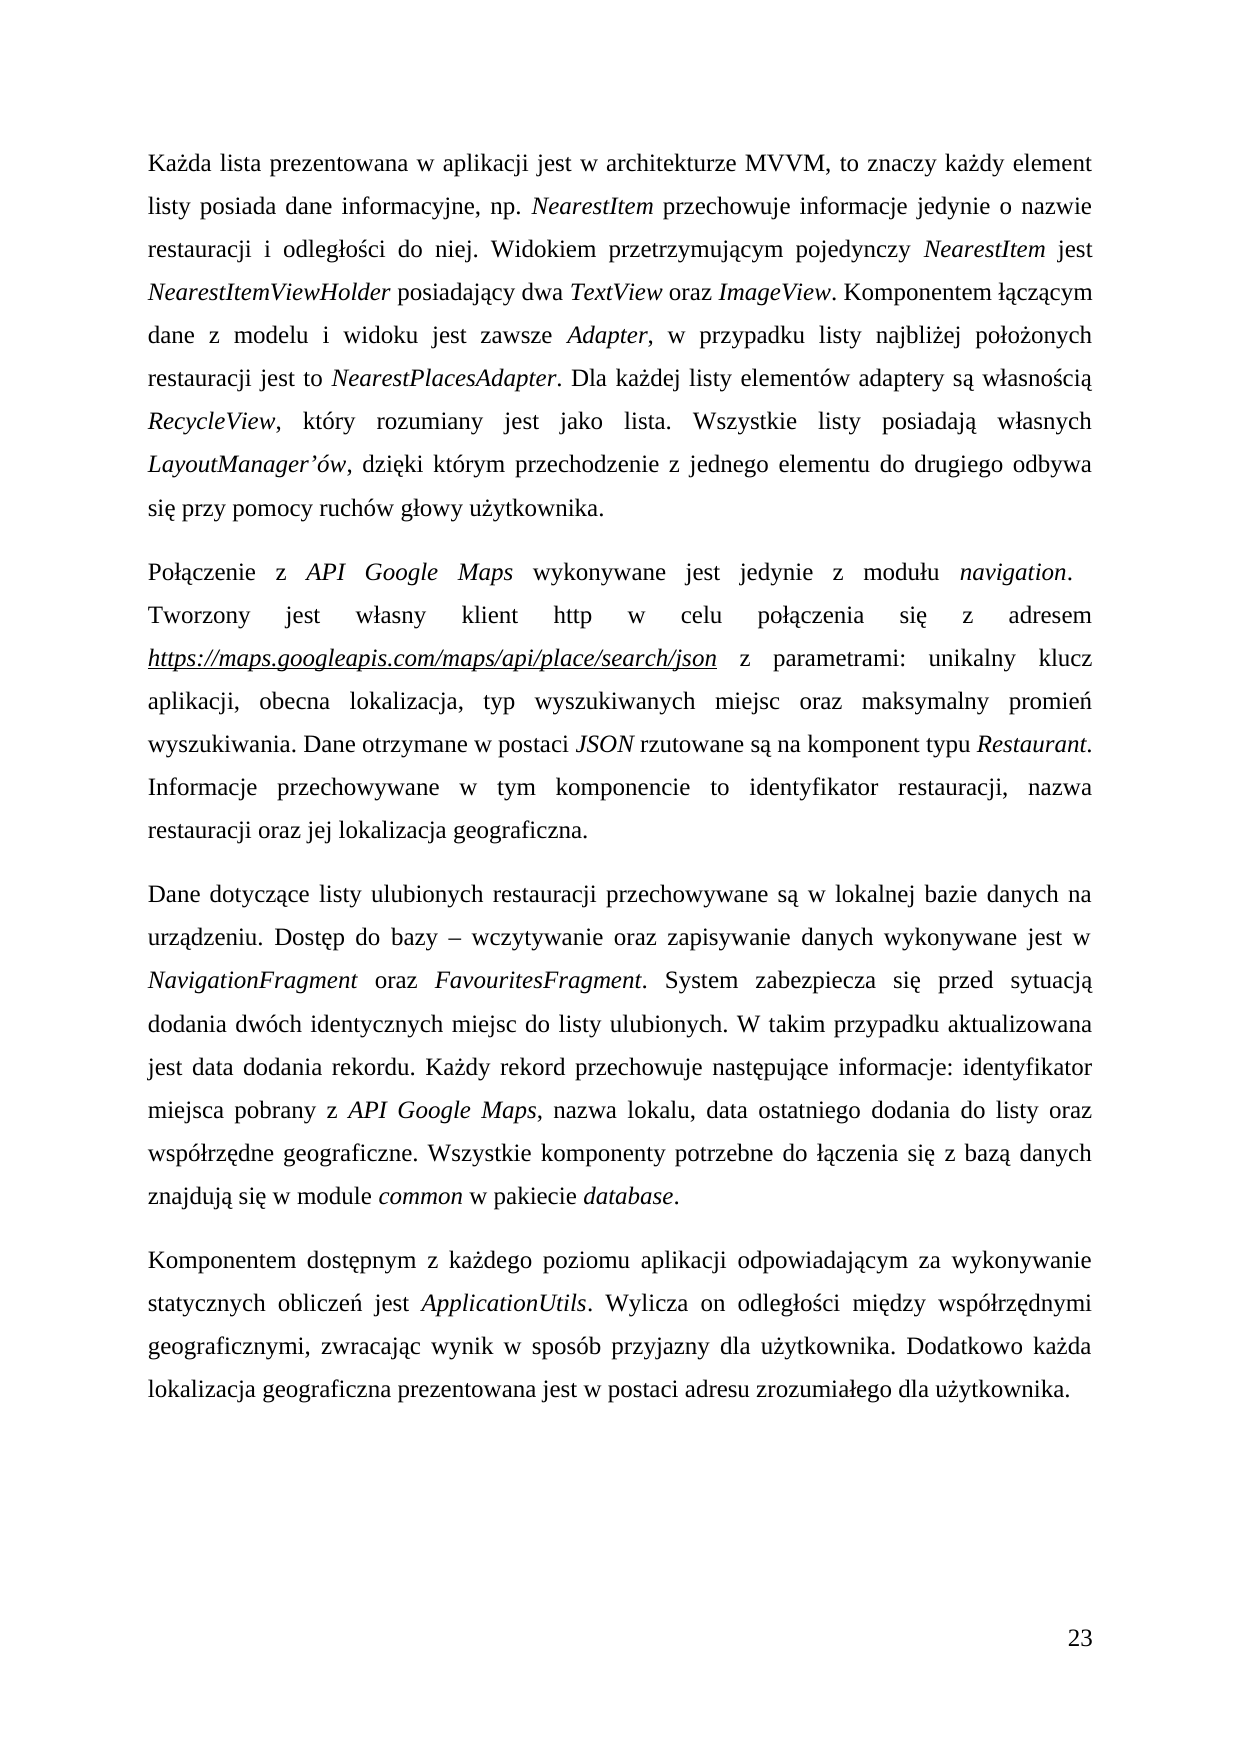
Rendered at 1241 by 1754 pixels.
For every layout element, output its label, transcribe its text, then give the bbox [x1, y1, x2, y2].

text Każda lista prezentowana w aplikacji jest w architekturze MVVM, to znaczy każdy element listy posiada dane informacyjne, np. NearestItem przechowuje informacje jedynie o nazwie restauracji i odległości do niej. Widokiem przetrzymującym pojedynczy NearestItem jest NearestItemViewHolder posiadający dwa TextView oraz ImageView. Komponentem łączącym dane z modelu i widoku jest zawsze Adapter, w przypadku listy najbliżej położonych restauracji jest to NearestPlacesAdapter. Dla każdej listy elementów adaptery są własnością RecycleView, który rozumiany jest jako lista. Wszystkie listy posiadają własnych LayoutManager’ów, dzięki którym przechodzenie z jednego elementu do drugiego odbywa się przy pomocy ruchów głowy użytkownika. [148, 148, 1092, 521]
text Dane dotyczące listy ulubionych restauracji przechowywane są w lokalnej bazie danych na urządzeniu. Dostęp do bazy – wczytywanie oraz zapisywanie danych wykonywane jest w NavigationFragment oraz FavouritesFragment. System zabezpiecza się przed sytuacją dodania dwóch identycznych miejsc do listy ulubionych. W takim przypadku aktualizowana jest data dodania rekordu. Każdy rekord przechowuje następujące informacje: identyfikator miejsca pobrany z API Google Maps, nazwa lokalu, data ostatniego dodania do listy oraz współrzędne geograficzne. Wszystkie komponenty potrzebne do łączenia się z bazą danych znajdują się w module common w pakiecie database. [148, 879, 1092, 1210]
text Komponentem dostępnym z każdego poziomu aplikacji odpowiadającym za wykonywanie statycznych obliczeń jest ApplicationUtils. Wylicza on odległości między współrzędnymi geograficznymi, zwracając wynik w sposób przyjazny dla użytkownika. Dodatkowo każda lokalizacja geograficzna prezentowana jest w postaci adresu zrozumiałego dla użytkownika. [148, 1245, 1092, 1403]
text Połączenie z API Google Maps wykonywane jest jedynie z modułu navigation. Tworzony jest własny klient http w celu połączenia się z adresem https://maps.googleapis.com/maps/api/place/search/json z parametrami: unikalny klucz aplikacji, obecna lokalizacja, typ wyszukiwanych miejsc oraz maksymalny promień wyszukiwania. Dane otrzymane w postaci JSON rzutowane są na komponent typu Restaurant. Informacje przechowywane w tym komponencie to identyfikator restauracji, nazwa restauracji oraz jej lokalizacja geograficzna. [148, 557, 1092, 844]
